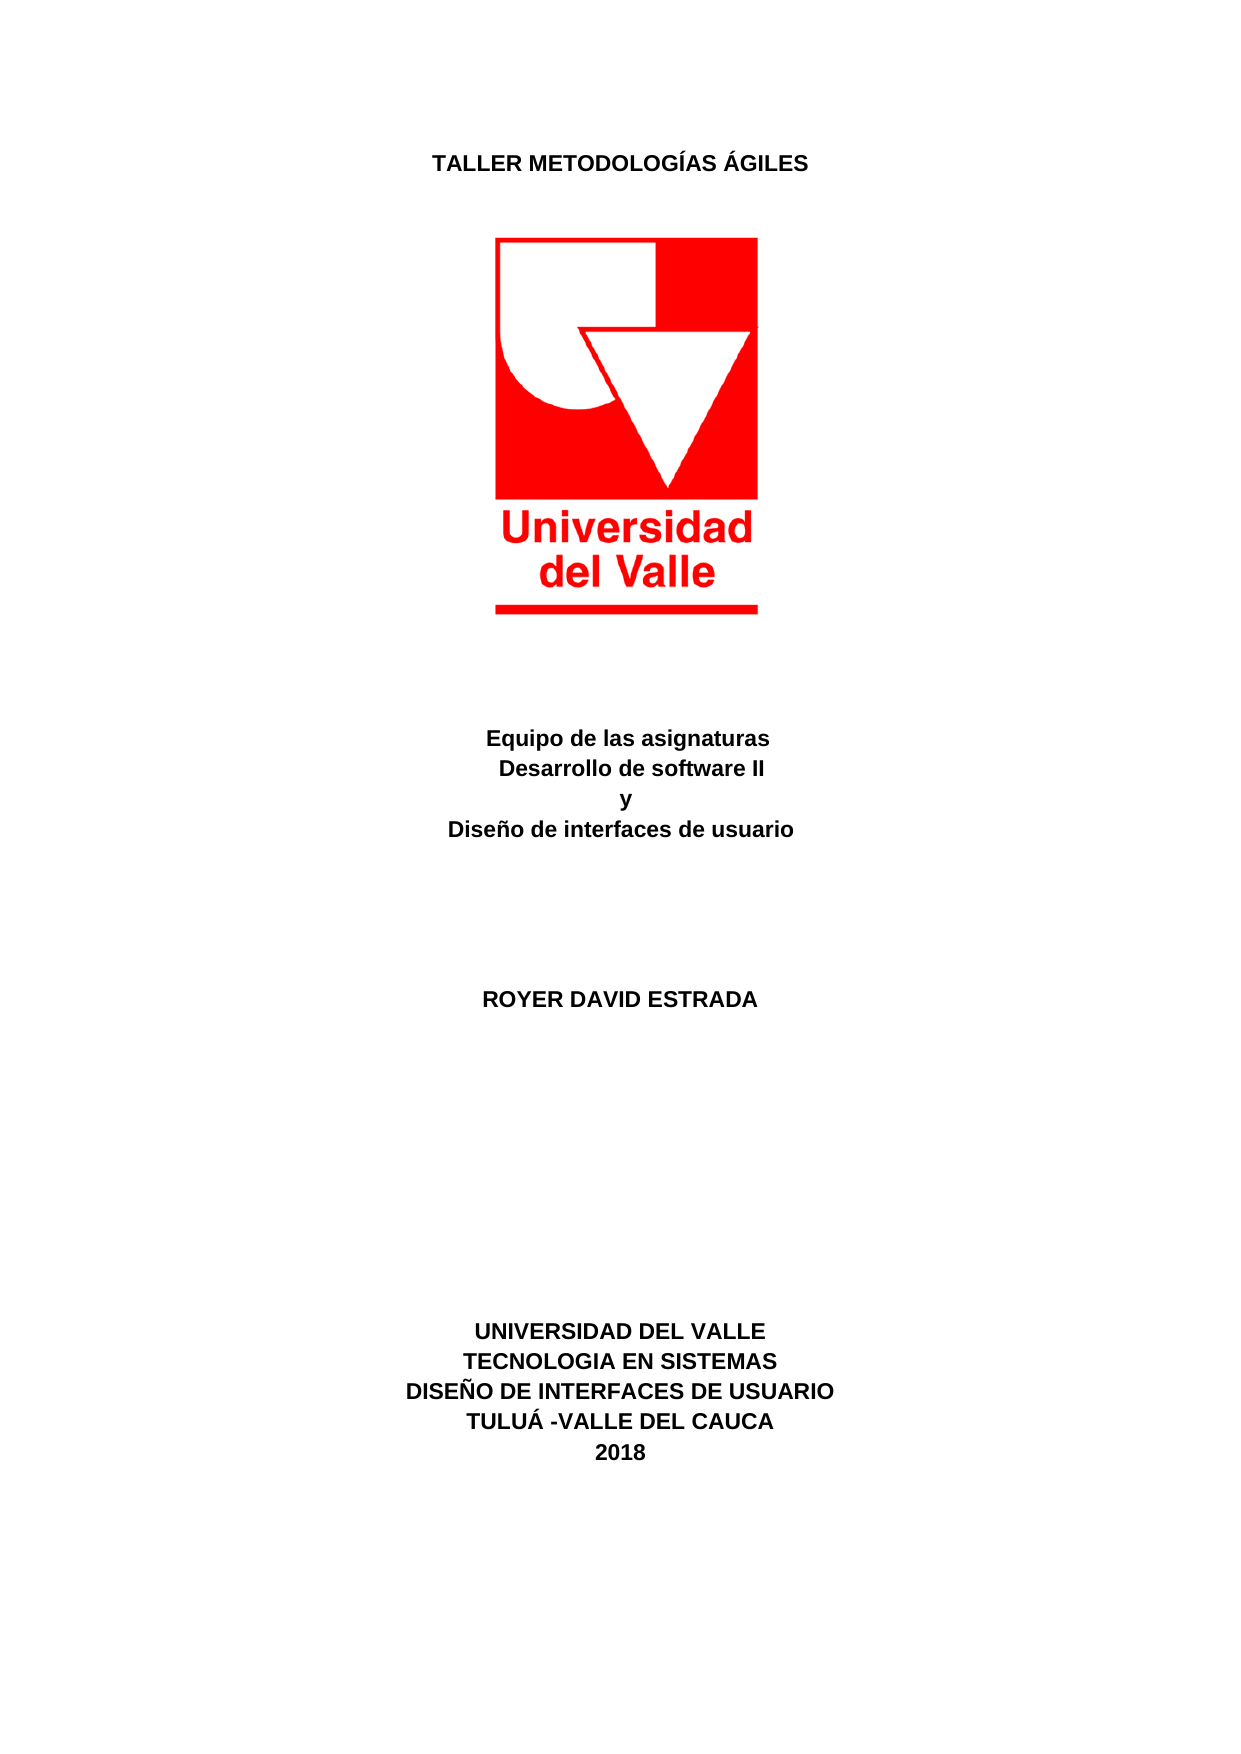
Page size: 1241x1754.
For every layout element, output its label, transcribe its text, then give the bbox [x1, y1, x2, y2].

text Diseño de interfaces de usuario [150, 816, 1090, 842]
picture [275, 210, 965, 641]
text TALLER METODOLOGÍAS ÁGILES [150, 150, 1090, 176]
text UNIVERSIDAD DEL VALLE [150, 1318, 1090, 1344]
text DISEÑO DE INTERFACES DE USUARIO [150, 1378, 1090, 1404]
text TECNOLOGIA EN SISTEMAS [150, 1348, 1090, 1374]
text TULUÁ -VALLE DEL CAUCA [150, 1408, 1090, 1434]
text Equipo de las asignaturas [150, 725, 1090, 751]
text ROYER DAVID ESTRADA [150, 986, 1090, 1013]
text y [150, 785, 1090, 812]
text 2018 [150, 1438, 1090, 1465]
text Desarrollo de software II [150, 755, 1090, 781]
